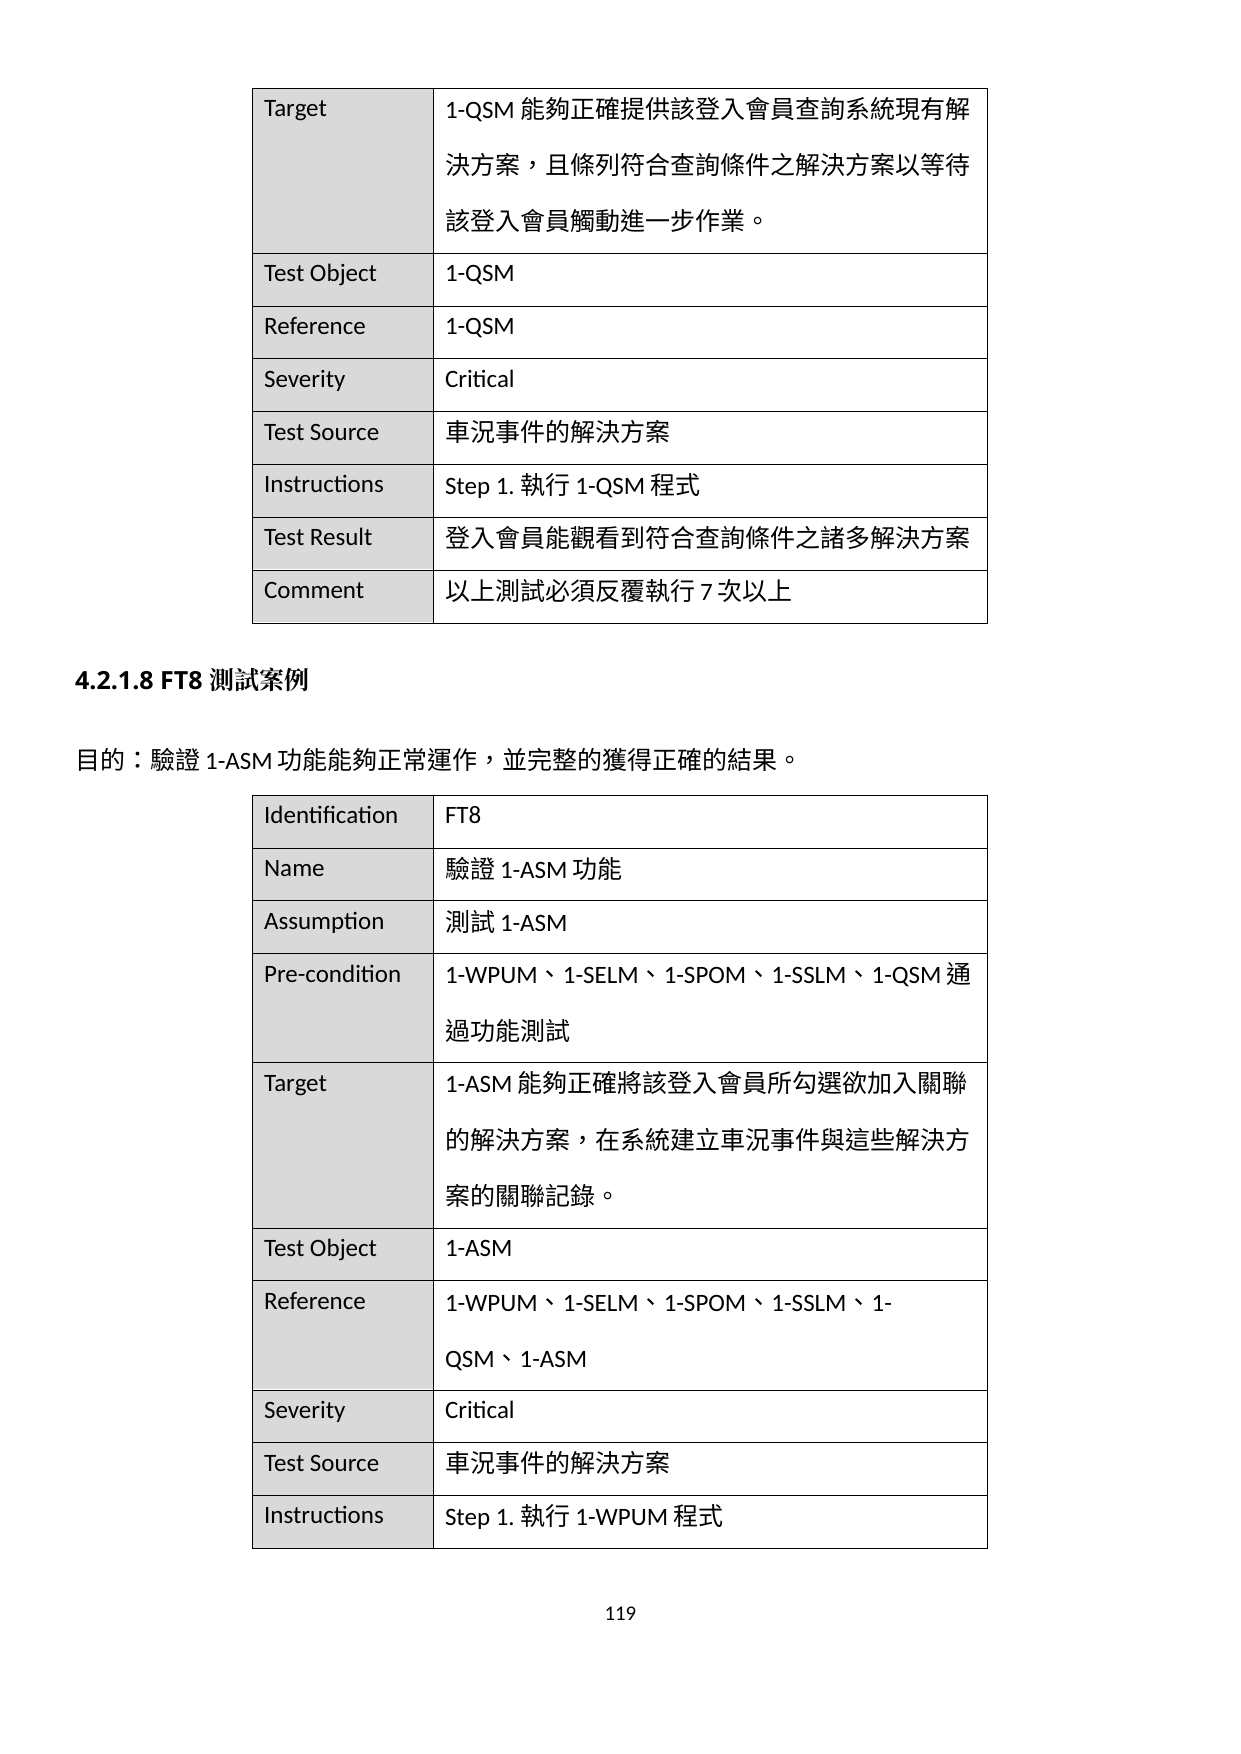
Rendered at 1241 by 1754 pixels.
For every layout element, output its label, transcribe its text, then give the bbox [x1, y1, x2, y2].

table_cell 車況事件的解決方案 [434, 1443, 987, 1495]
table_cell Reference [253, 1281, 433, 1389]
table_header Identification [253, 796, 433, 848]
table_header FT8 [434, 796, 987, 848]
table_cell 1-QSM能夠正確提供該登入會員查詢系統現有解決方案，且條列符合查詢條件之解決方案以等待該登入會員觸動進一步作業。 [434, 89, 987, 253]
table_cell 1-WPUM、1-SELM、1-SPOM、1-SSLM、1-QSM通過功能測試 [434, 954, 987, 1062]
table_cell 1-QSM [434, 254, 987, 306]
table_cell Step 1. 執行1-QSM程式 [434, 465, 987, 517]
table_cell 以上測試必須反覆執行7次以上 [434, 571, 987, 622]
table_cell Critical [434, 1391, 987, 1442]
table_cell Name [253, 849, 433, 900]
table_cell 測試1-ASM [434, 901, 987, 953]
table_cell Instructions [253, 1496, 433, 1548]
subtitle 4.2.1.8 FT8 測試案例 [75, 661, 1165, 698]
table_cell Severity [253, 359, 433, 411]
table_cell 1-ASM [434, 1229, 987, 1280]
table_cell Critical [434, 359, 987, 411]
text 目的：驗證1-ASM功能能夠正常運作，並完整的獲得正確的結果。 [75, 740, 1165, 777]
table_cell 登入會員能觀看到符合查詢條件之諸多解決方案 [434, 518, 987, 569]
table_cell Target [253, 1063, 433, 1228]
table_cell 1-QSM [434, 307, 987, 358]
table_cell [434, 1496, 987, 1548]
table_cell 1-WPUM、1-SELM、1-SPOM、1-SSLM、1-QSM、1-ASM [434, 1281, 987, 1389]
table_cell Assumption [253, 901, 433, 953]
table_cell 車況事件的解決方案 [434, 412, 987, 464]
table_cell Test Object [253, 1229, 433, 1280]
table_cell Test Source [253, 412, 433, 464]
table_cell Target [253, 89, 433, 253]
table_cell Comment [253, 571, 433, 622]
table_cell Reference [253, 307, 433, 358]
table_cell Pre-condition [253, 954, 433, 1062]
table_cell Test Object [253, 254, 433, 306]
table_cell Severity [253, 1391, 433, 1442]
table_cell Test Result [253, 518, 433, 569]
table_cell 驗證1-ASM功能 [434, 849, 987, 900]
table_cell Test Source [253, 1443, 433, 1495]
table_cell Instructions [253, 465, 433, 517]
table_cell 1-ASM能夠正確將該登入會員所勾選欲加入關聯的解決方案，在系統建立車況事件與這些解決方案的關聯記錄。 [434, 1063, 987, 1228]
